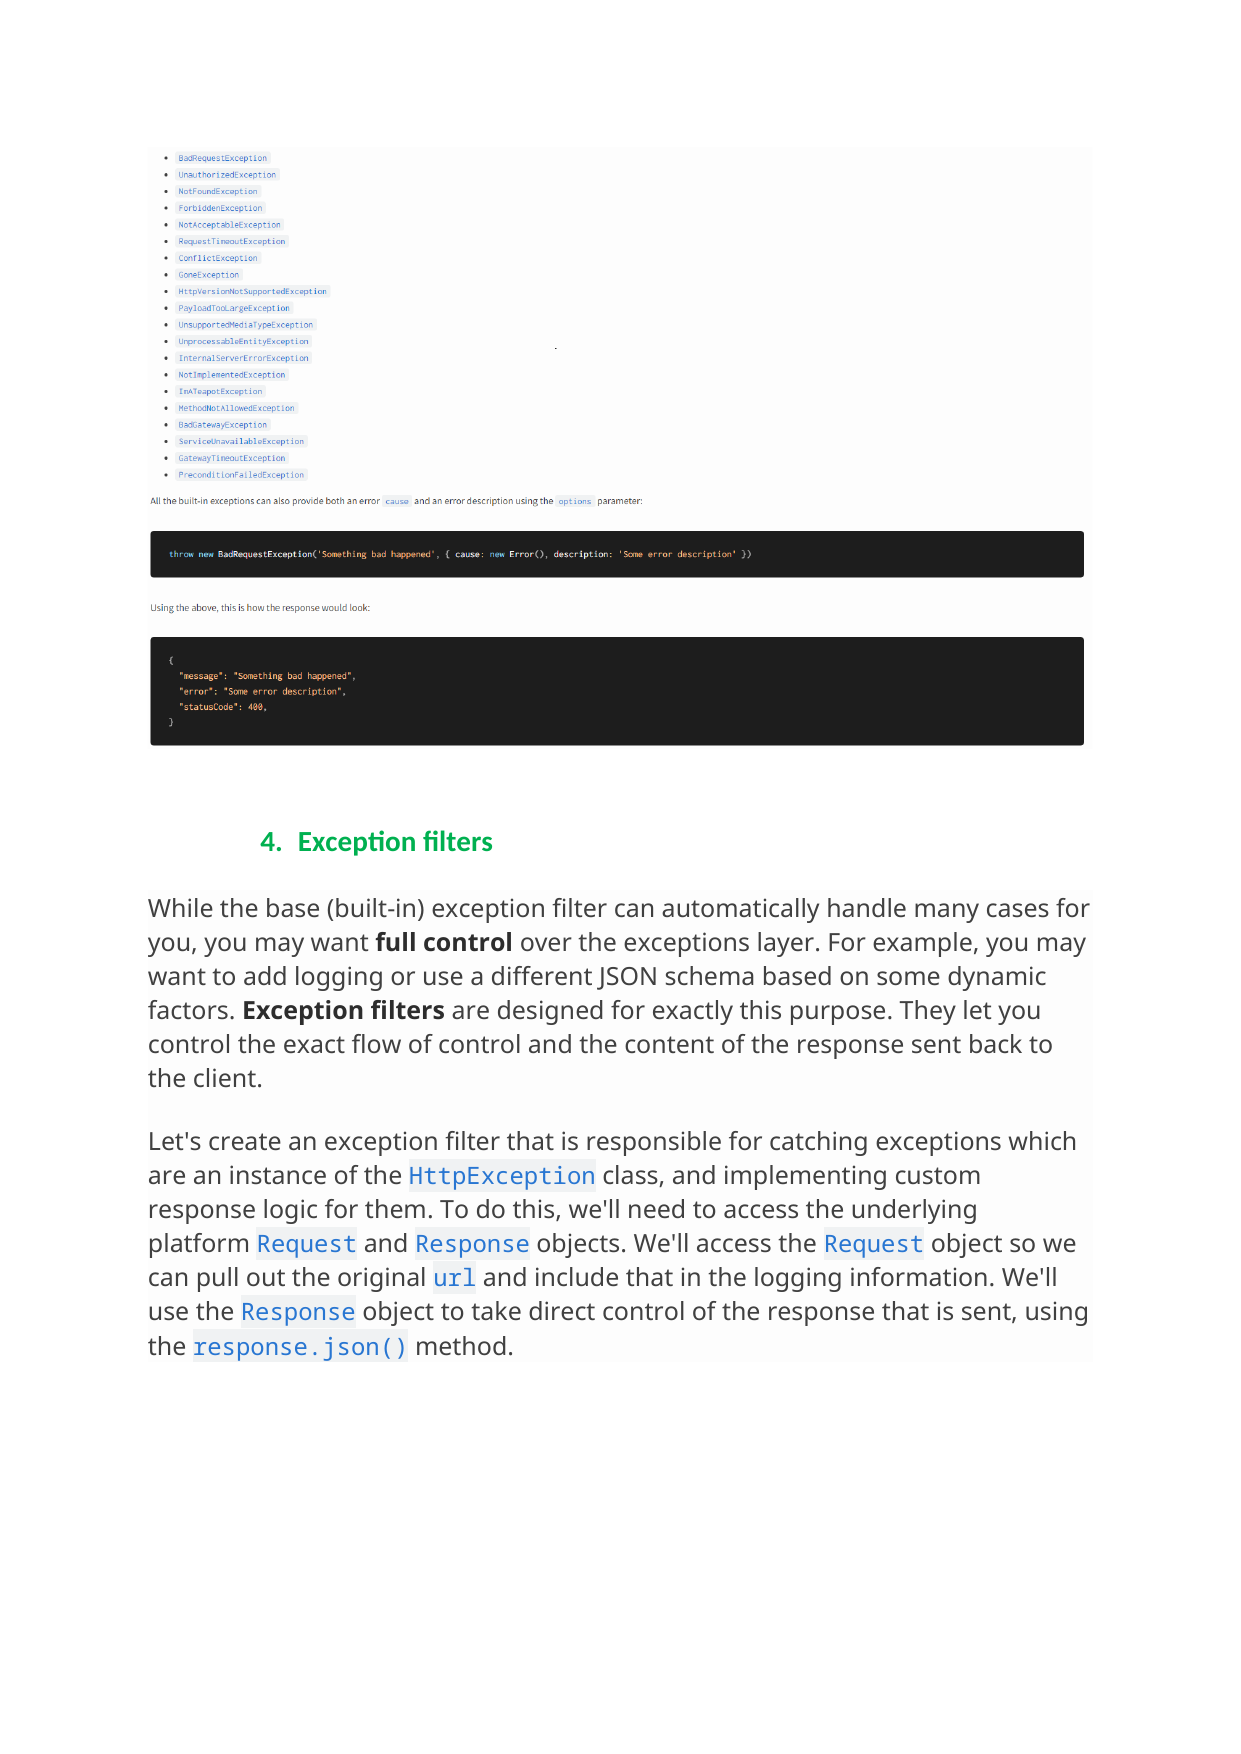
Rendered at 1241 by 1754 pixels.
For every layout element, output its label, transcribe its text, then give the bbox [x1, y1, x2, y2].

list Exception filters [260, 823, 1093, 858]
text Let's create an exception filter that is responsible for catching exceptions which are an instance of the HttpException class, and implementing custom response logic for them. To do this, we'll need to access the underlying platform Request and Response objects. We'll access the Request object so we can pull out the original url and include that in the logging information. We'll use the Response object to take direct control of the response that is sent, using the response.json() method. [148, 1124, 1093, 1362]
picture [147, 147, 1093, 749]
text While the base (built-in) exception filter can automatically handle many cases for you, you may want full control over the exceptions layer. For example, you may want to add logging or use a different JSON schema based on some dynamic factors. Exception filters are designed for exactly this purpose. They let you control the exact flow of control and the content of the response sent back to the client. [148, 890, 1093, 1094]
